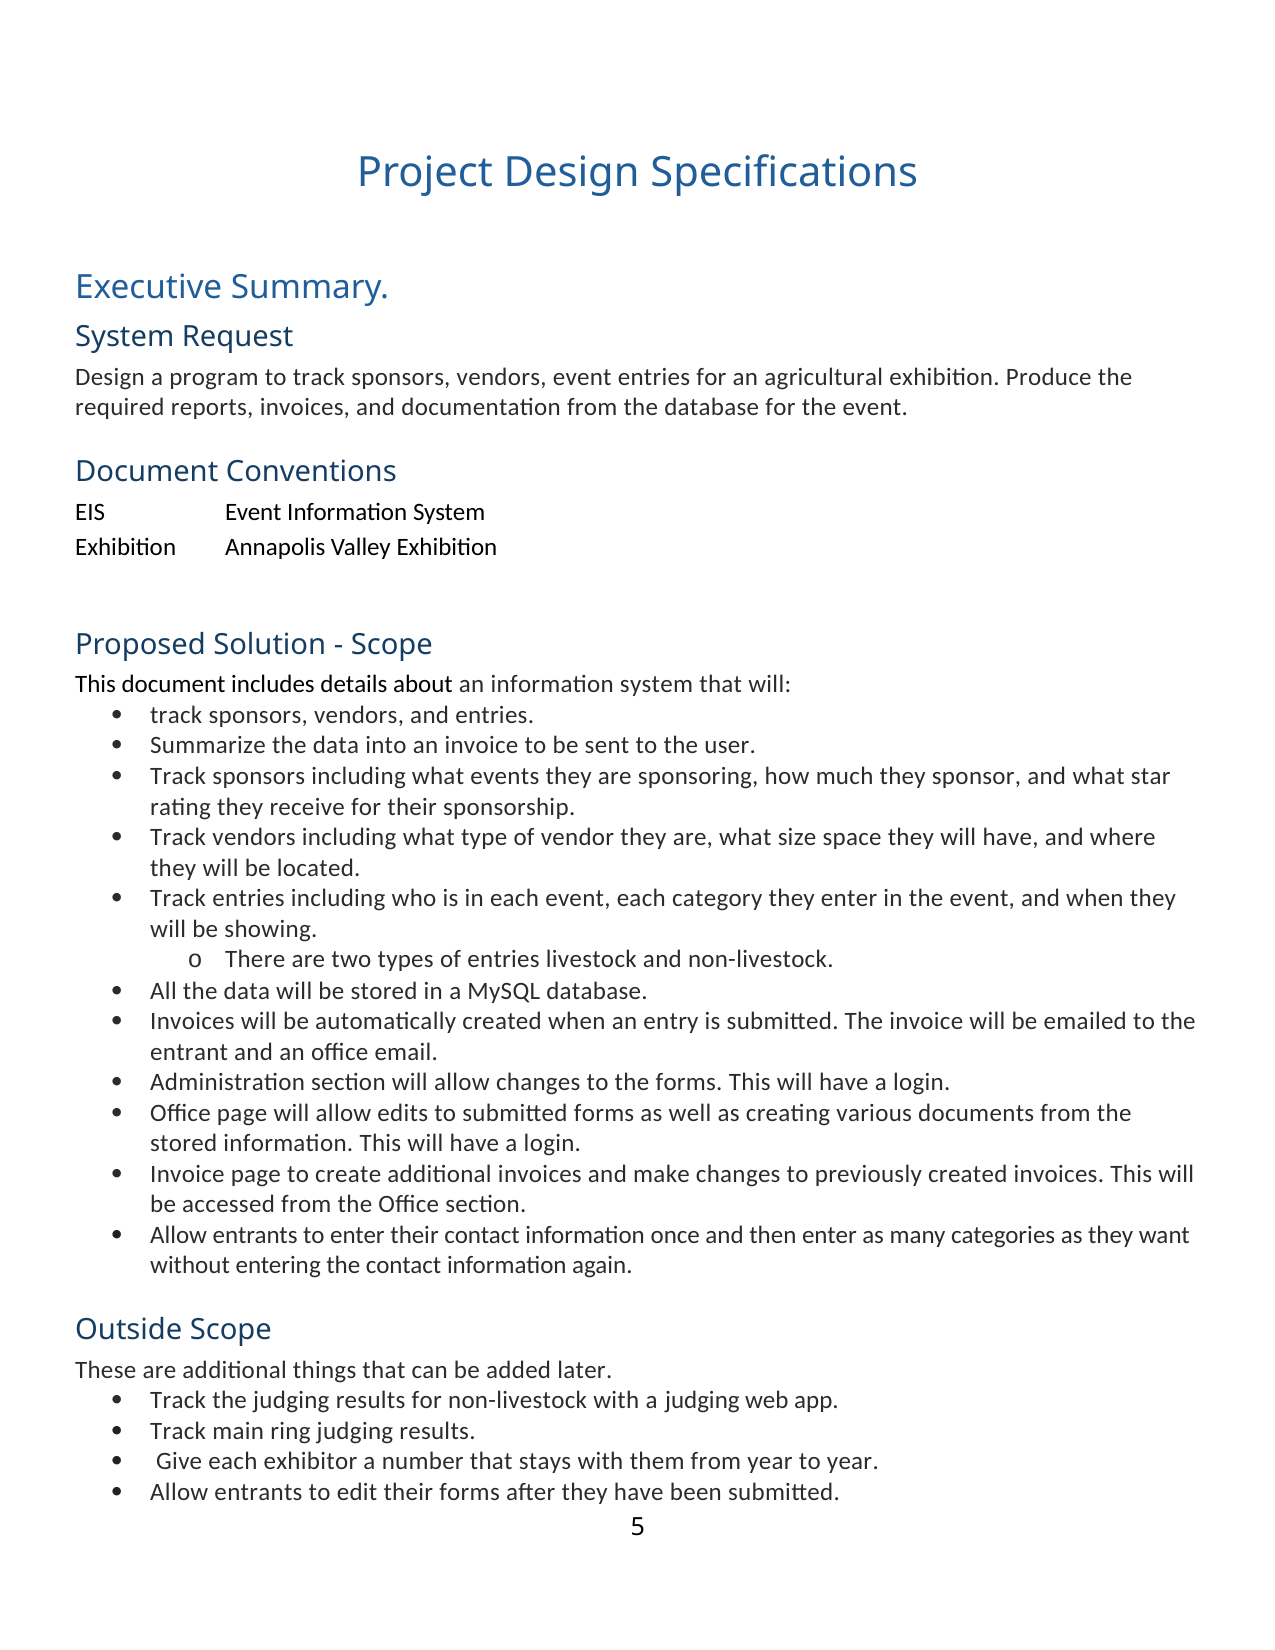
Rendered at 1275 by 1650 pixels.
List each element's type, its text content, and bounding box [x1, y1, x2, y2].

subtitle Executive Summary. [75, 263, 1200, 308]
list Office page will allow edits to submitted forms as well as creating various documents from the stored information. This will have a login. [112, 1097, 1200, 1158]
text These are additional things that can be added later. [75, 1354, 1200, 1384]
list There are two types of entries livestock and non-livestock. [187, 943, 1200, 975]
list All the data will be stored in a MySQL database. [112, 975, 1200, 1006]
list Track vendors including what type of vendor they are, what size space they will have, and where they will be located. [112, 821, 1200, 882]
list Track the judging results for non-livestock with a judging web app. [112, 1384, 1200, 1415]
list Administration section will allow changes to the forms. This will have a login. [112, 1067, 1200, 1097]
list Track sponsors including what events they are sponsoring, how much they sponsor, and what star rating they receive for their sponsorship. [112, 760, 1200, 821]
list Give each exhibitor a number that stays with them from year to year. [112, 1445, 1200, 1476]
list Allow entrants to edit their forms after they have been submitted. [112, 1476, 1200, 1506]
list Track main ring judging results. [112, 1415, 1200, 1445]
subtitle System Request [75, 315, 1200, 355]
subtitle Outside Scope [75, 1308, 1200, 1348]
list Allow entrants to enter their contact information once and then enter as many categories as they want without entering the contact information again. [112, 1219, 1200, 1280]
list Invoice page to create additional invoices and make changes to previously created invoices. This will be accessed from the Office section. [112, 1158, 1200, 1219]
list Track entries including who is in each event, each category they enter in the event, and when they will be showing. [112, 882, 1200, 943]
subtitle Project Design Specifications [75, 142, 1200, 199]
text Design a program to track sponsors, vendors, event entries for an agricultural exhibition. Produce the required reports, invoices, and documentation from the database for the event. [75, 361, 1200, 422]
subtitle Proposed Solution - Scope [75, 623, 1200, 663]
subtitle Document Conventions [75, 450, 1200, 490]
text This document includes details about an information system that will: [75, 668, 1200, 699]
list Summarize the data into an invoice to be sent to the user. [112, 729, 1200, 760]
list track sponsors, vendors, and entries. [112, 699, 1200, 729]
text EIS Event Information System [75, 496, 1200, 526]
text Exhibition Annapolis Valley Exhibition [75, 531, 1200, 562]
list Invoices will be automatically created when an entry is submitted. The invoice will be emailed to the entrant and an office email. [112, 1006, 1200, 1067]
